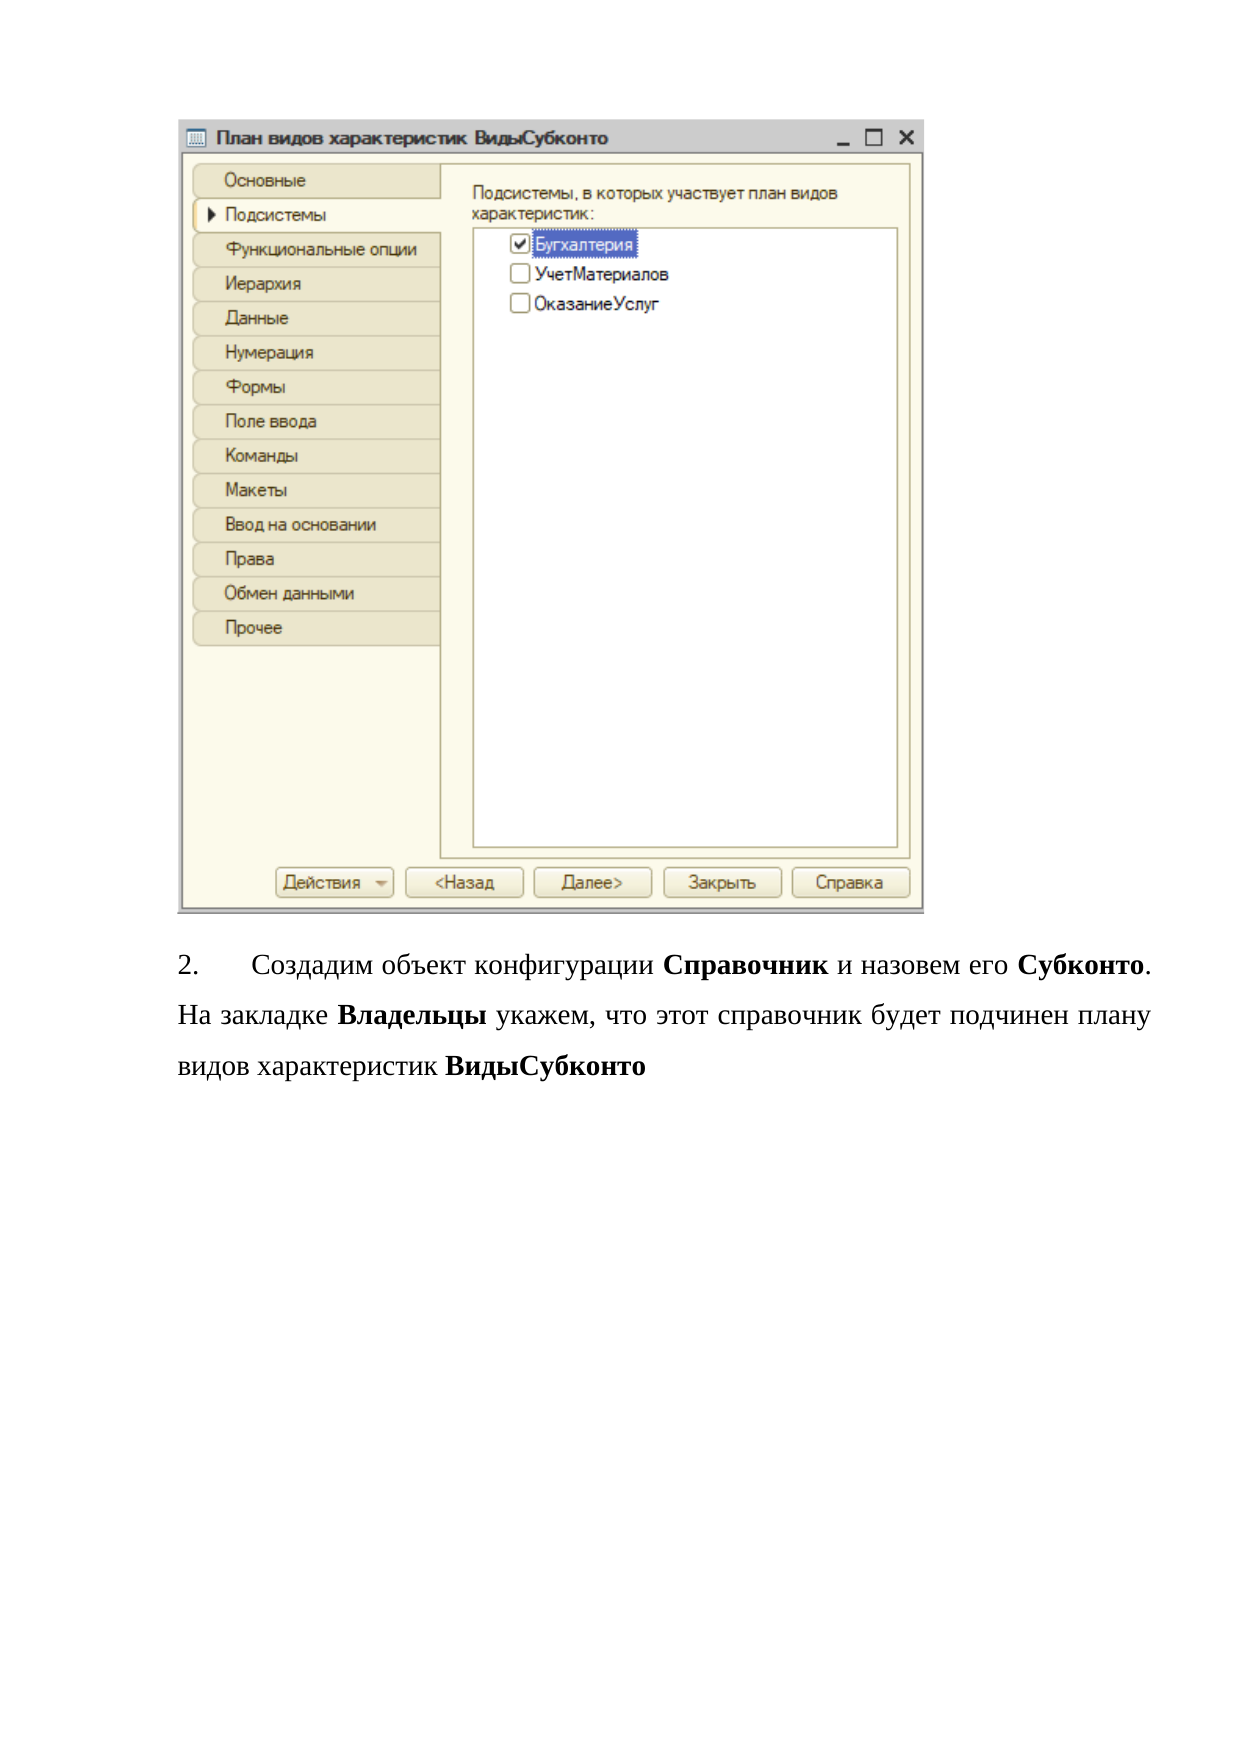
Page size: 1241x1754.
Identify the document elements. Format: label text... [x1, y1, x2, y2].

picture [177, 118, 925, 914]
list Создадим объект конфигурации Справочник и назовем его Субконто. На закладке Владельцы укажем, что этот справочник будет подчинен плану видов характеристик ВидыСубконто [177, 947, 1152, 1081]
